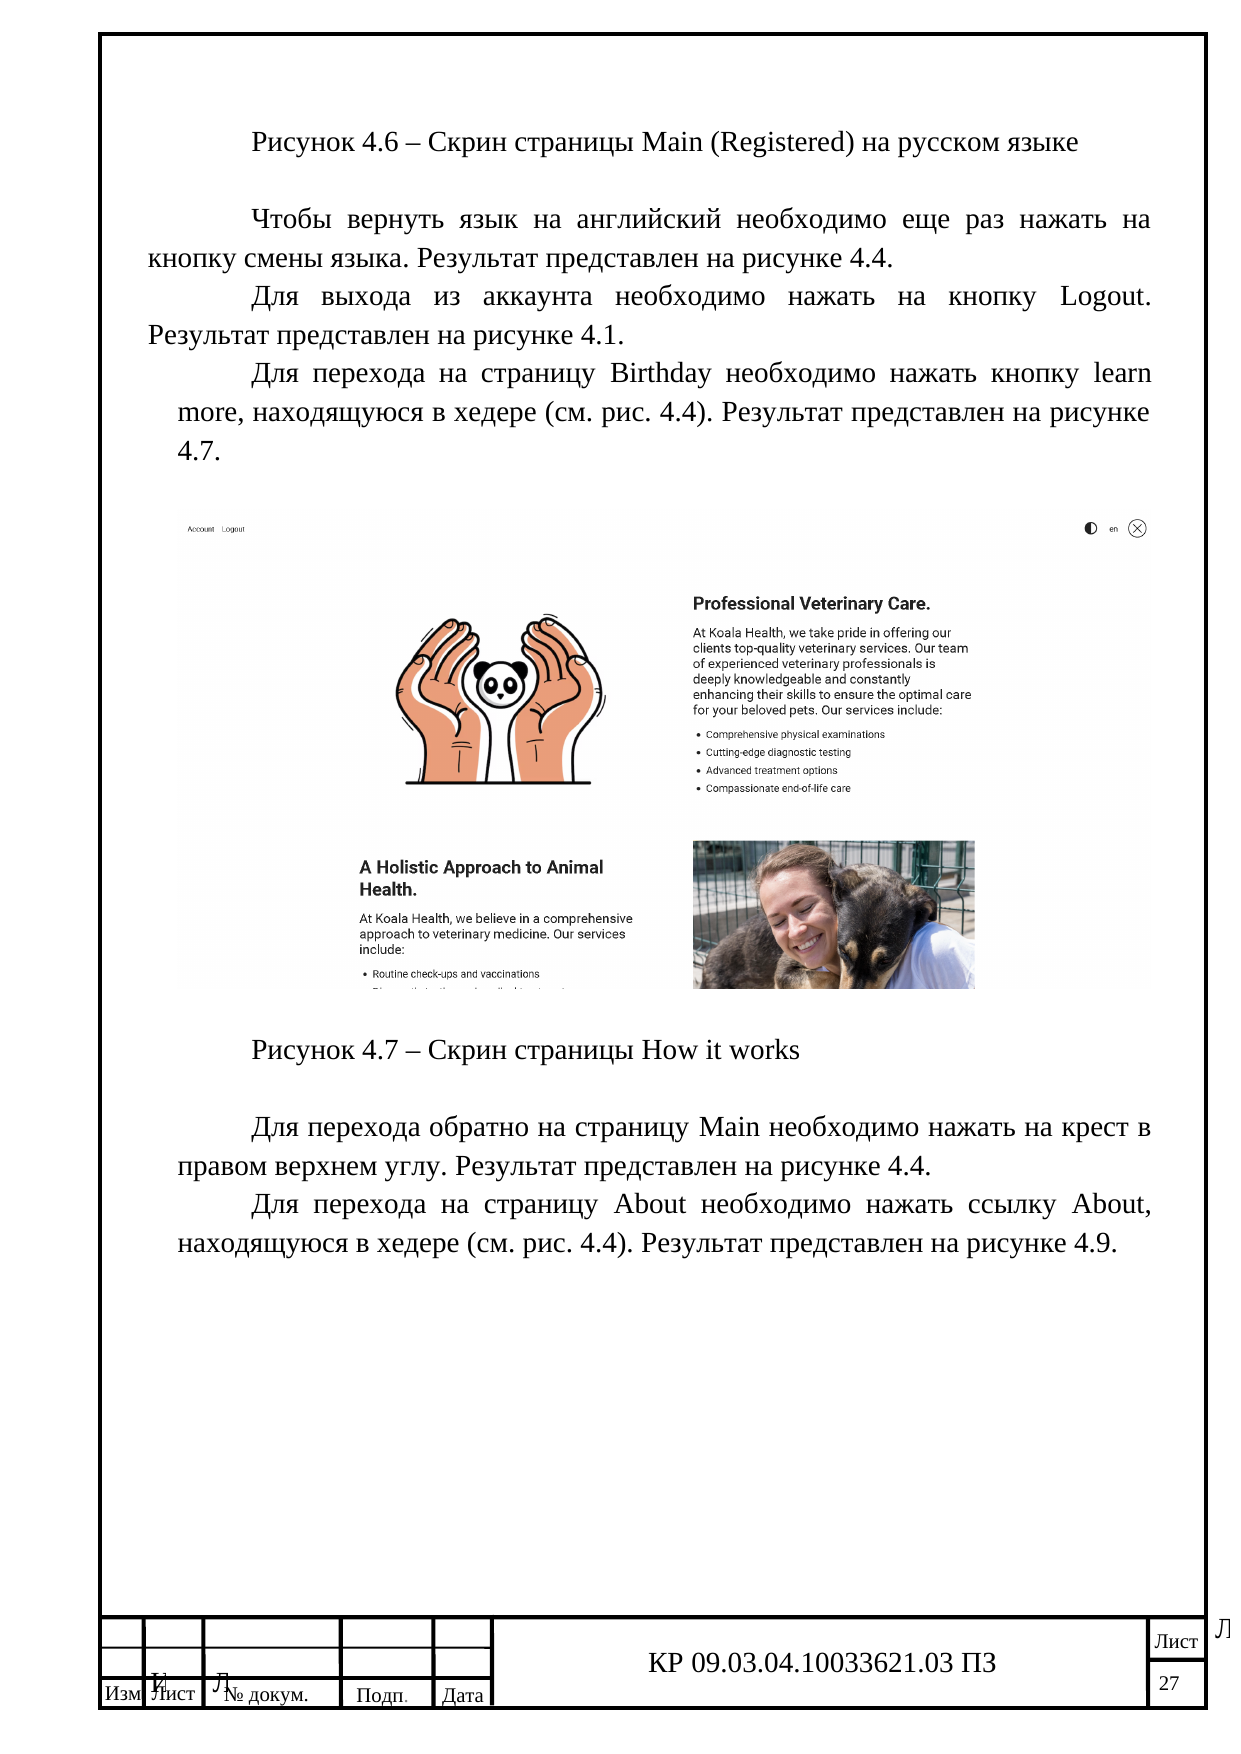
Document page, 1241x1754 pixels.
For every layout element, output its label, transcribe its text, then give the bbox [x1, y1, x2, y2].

text Для перехода обратно на страницу Main необходимо нажать на крест в правом верхнем углу. Результат представлен на рисунке 4.4. [177, 1109, 1152, 1181]
text Рисунок 4.6 – Скрин страницы Main (Registered) на русском языке [148, 124, 1152, 158]
picture [177, 509, 1152, 989]
text Для выхода из аккаунта необходимо нажать на кнопку Logout. Результат представлен на рисунке 4.1. [148, 278, 1152, 351]
text Для перехода на страницу About необходимо нажать ссылку About, находящуюся в хедере (см. рис. 4.4). Результат представлен на рисунке 4.9. [177, 1186, 1152, 1258]
text Для перехода на страницу Birthday необходимо нажать кнопку learn more, находящуюся в хедере (см. рис. 4.4). Результат представлен на рисунке 4.7. [177, 356, 1152, 466]
text Чтобы вернуть язык на английский необходимо еще раз нажать на кнопку смены языка. Результат представлен на рисунке 4.4. [148, 201, 1152, 273]
text Рисунок 4.7 – Скрин страницы How it works [148, 1032, 1152, 1066]
